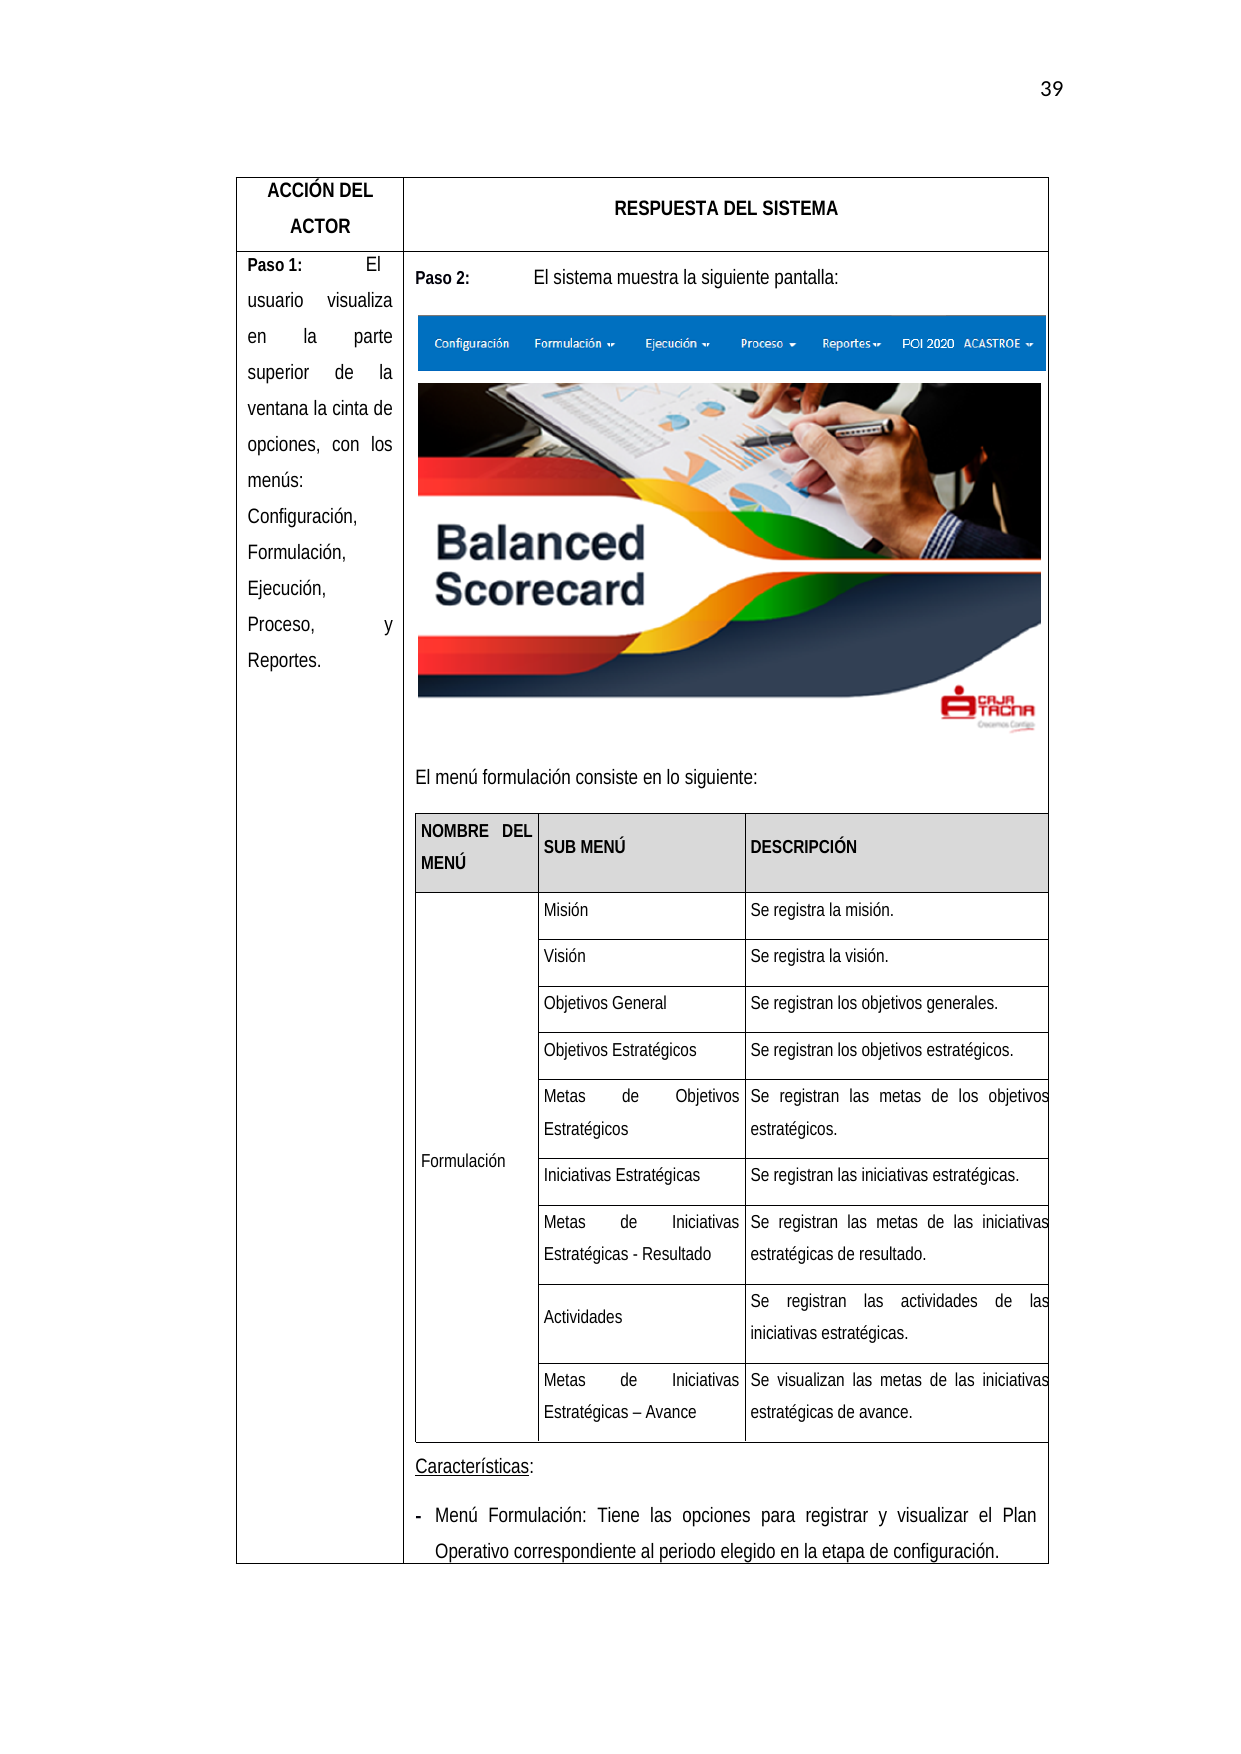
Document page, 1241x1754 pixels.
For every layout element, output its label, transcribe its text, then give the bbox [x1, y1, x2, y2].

table_cell ACCIÓN DEL ACTOR [237, 178, 403, 251]
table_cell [237, 252, 403, 1563]
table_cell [404, 252, 1048, 1563]
picture [415, 313, 1047, 740]
table_cell RESPUESTA DEL SISTEMA [404, 178, 1048, 251]
